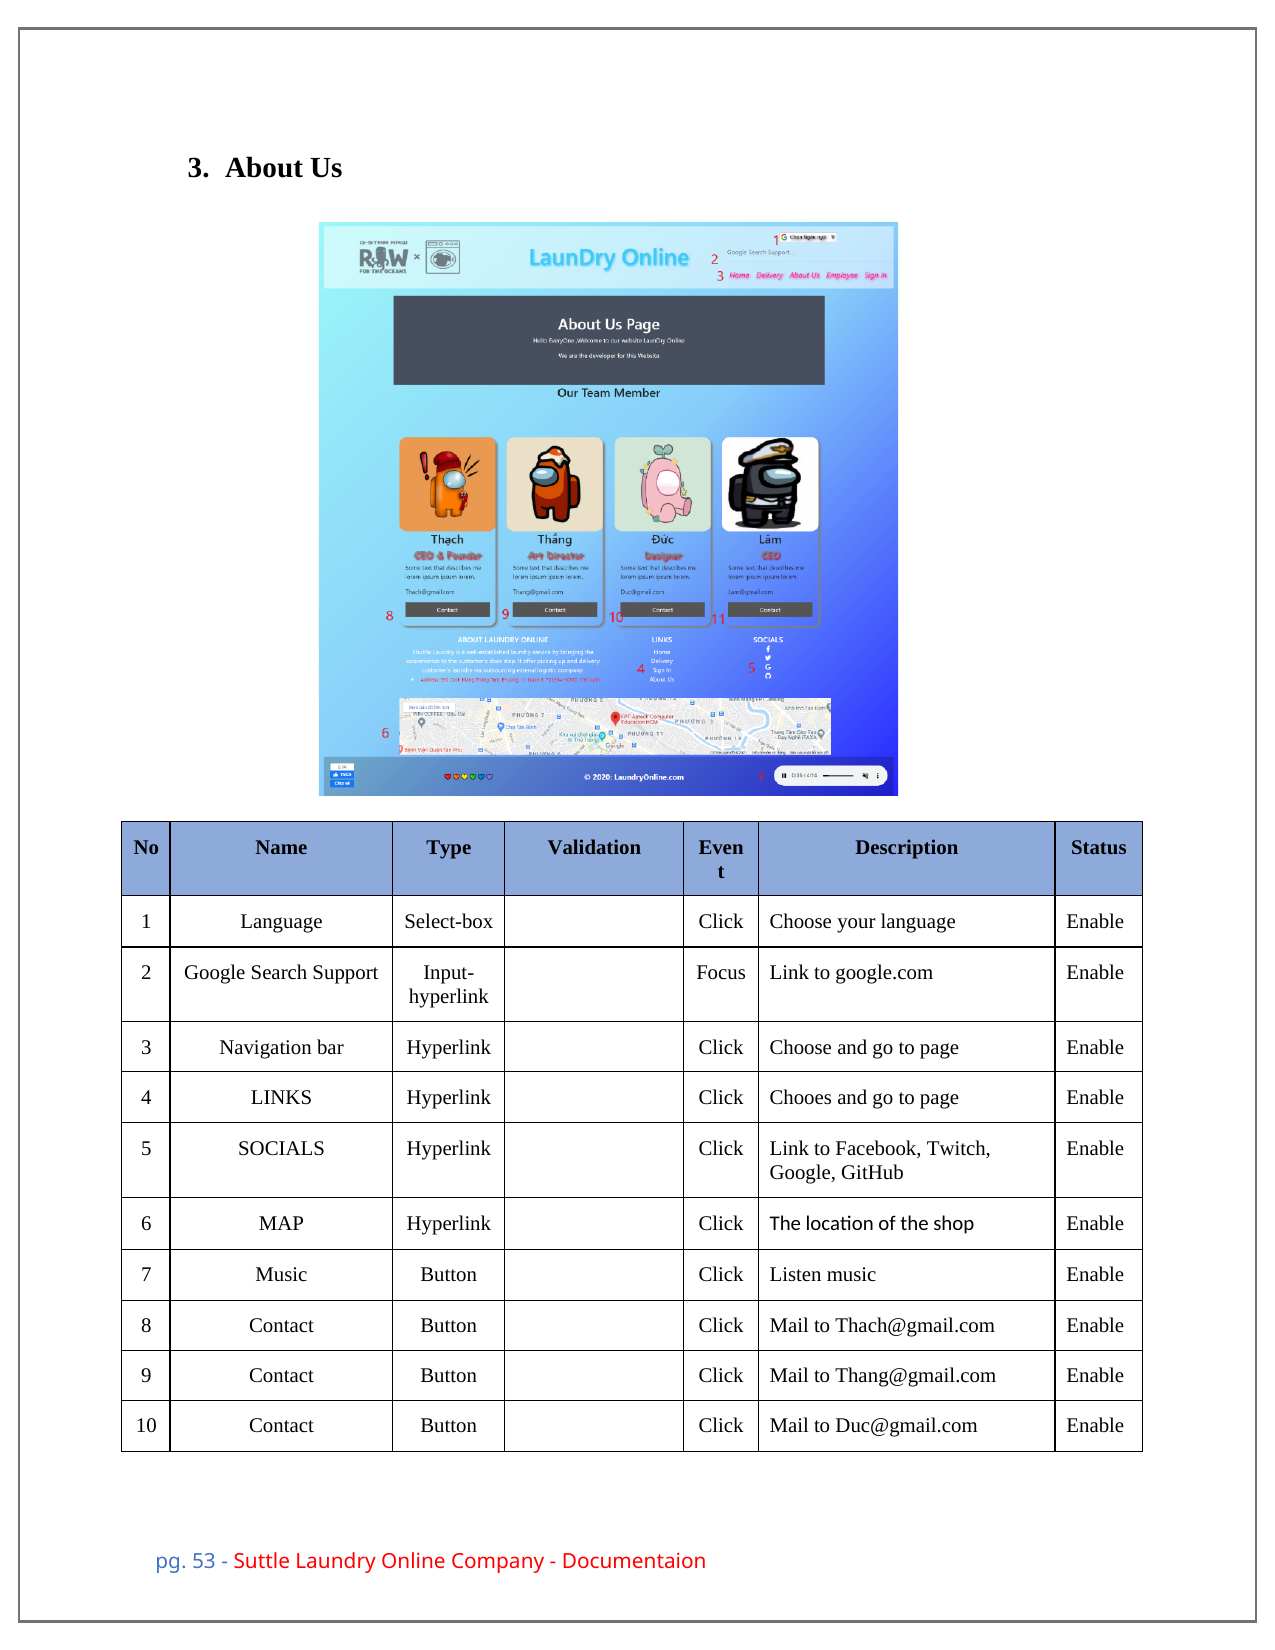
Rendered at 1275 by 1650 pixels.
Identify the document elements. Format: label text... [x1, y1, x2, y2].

table_cell Contact [171, 1301, 392, 1349]
table_cell 5 [122, 1123, 169, 1197]
table_header Type [393, 822, 504, 895]
table_cell Choose your language [759, 896, 1054, 946]
table_cell [505, 1401, 683, 1451]
list About Us [187, 150, 1125, 183]
table_cell [505, 1351, 683, 1400]
table_cell Click [684, 1022, 758, 1071]
table_cell Language [171, 896, 392, 946]
table_cell [505, 1072, 683, 1122]
table_cell Navigation bar [171, 1022, 392, 1071]
table_cell Focus [684, 948, 758, 1021]
table_cell Enable [1056, 1072, 1142, 1122]
table_cell [505, 948, 683, 1021]
table_cell LINKS [171, 1072, 392, 1122]
table_header Event [684, 822, 758, 895]
table_cell Click [684, 1351, 758, 1400]
table_cell Click [684, 896, 758, 946]
table_cell Click [684, 1301, 758, 1349]
table_cell Click [684, 1250, 758, 1299]
table_cell Enable [1056, 1250, 1142, 1299]
table_cell Google Search Support [171, 948, 392, 1021]
table_cell Enable [1056, 1351, 1142, 1400]
table_cell Button [393, 1351, 504, 1400]
table_cell Contact [171, 1401, 392, 1451]
table_cell The location of the shop [759, 1198, 1054, 1248]
table_cell Select-box [393, 896, 504, 946]
table_cell [505, 896, 683, 946]
table_header Validation [505, 822, 683, 895]
table_cell Enable [1056, 1301, 1142, 1349]
table_header Name [171, 822, 392, 895]
table_header Description [759, 822, 1054, 895]
table_cell Click [684, 1198, 758, 1248]
picture [318, 222, 899, 796]
table_cell Click [684, 1072, 758, 1122]
table_cell 7 [122, 1250, 169, 1299]
table_cell MAP [171, 1198, 392, 1248]
table_cell Mail to Thang@gmail.com [759, 1351, 1054, 1400]
table_cell Chooes and go to page [759, 1072, 1054, 1122]
table_cell Link to Facebook, Twitch, Google, GitHub [759, 1123, 1054, 1197]
table_cell Click [684, 1123, 758, 1197]
table_cell [505, 1123, 683, 1197]
table_cell Enable [1056, 1198, 1142, 1248]
table_cell 1 [122, 896, 169, 946]
table_header Status [1056, 822, 1142, 895]
table_cell Input-hyperlink [393, 948, 504, 1021]
table_cell Enable [1056, 1022, 1142, 1071]
table_cell 2 [122, 948, 169, 1021]
table_cell Link to google.com [759, 948, 1054, 1021]
table_cell Mail to Duc@gmail.com [759, 1401, 1054, 1451]
table_cell Button [393, 1401, 504, 1451]
table_cell [505, 1198, 683, 1248]
table_cell Hyperlink [393, 1072, 504, 1122]
table_cell 4 [122, 1072, 169, 1122]
table_cell Button [393, 1301, 504, 1349]
table_cell Mail to Thach@gmail.com [759, 1301, 1054, 1349]
table_cell [505, 1250, 683, 1299]
table_cell 9 [122, 1351, 169, 1400]
table_cell [505, 1022, 683, 1071]
table_cell 10 [122, 1401, 169, 1451]
table_cell Contact [171, 1351, 392, 1400]
table_cell Enable [1056, 1401, 1142, 1451]
table_cell 3 [122, 1022, 169, 1071]
table_cell Enable [1056, 896, 1142, 946]
table_cell Choose and go to page [759, 1022, 1054, 1071]
table_cell Enable [1056, 948, 1142, 1021]
table_cell Hyperlink [393, 1022, 504, 1071]
table_cell Enable [1056, 1123, 1142, 1197]
table_cell Click [684, 1401, 758, 1451]
table_cell Hyperlink [393, 1123, 504, 1197]
table_cell Hyperlink [393, 1198, 504, 1248]
table_cell [505, 1301, 683, 1349]
table_header No [122, 822, 169, 895]
table_cell Listen music [759, 1250, 1054, 1299]
table_cell Music [171, 1250, 392, 1299]
table_cell SOCIALS [171, 1123, 392, 1197]
table_cell 6 [122, 1198, 169, 1248]
table_cell Button [393, 1250, 504, 1299]
table_cell 8 [122, 1301, 169, 1349]
